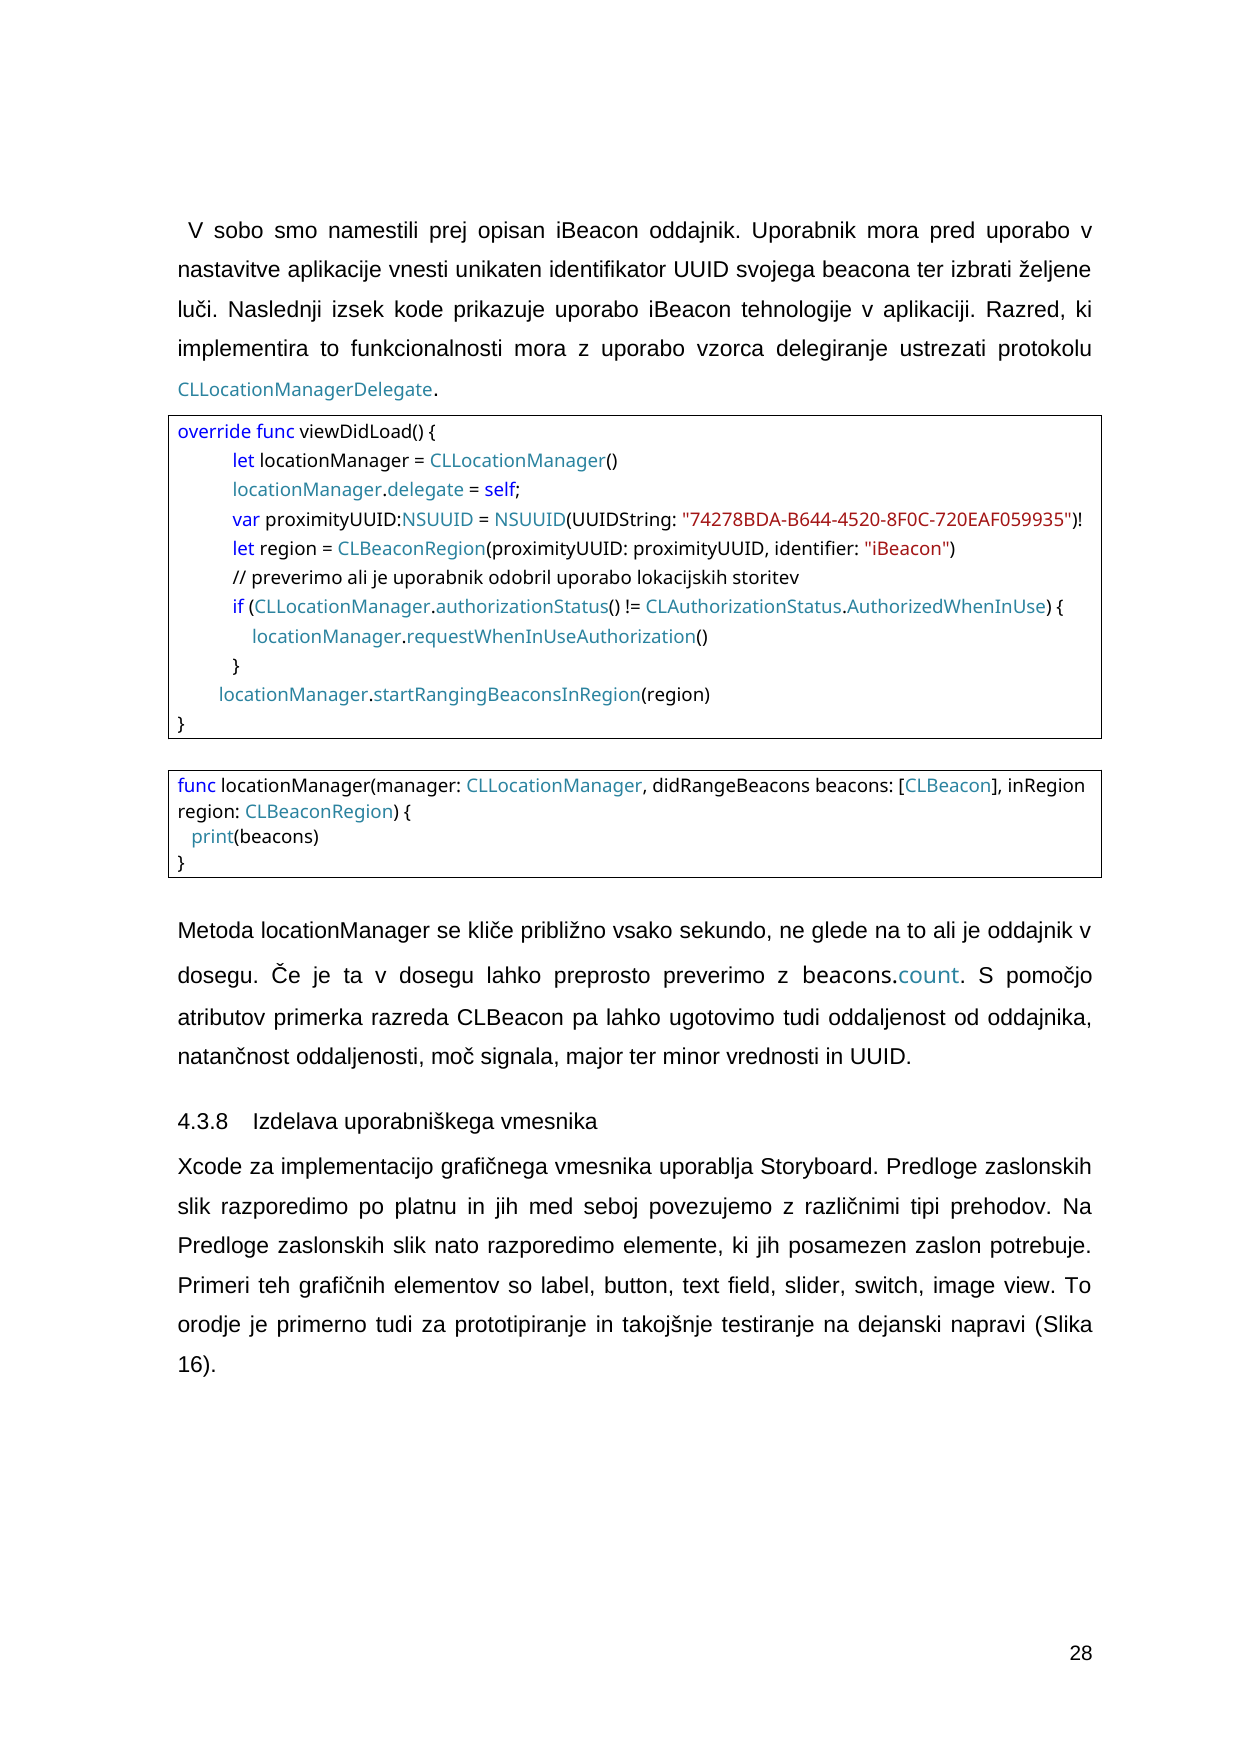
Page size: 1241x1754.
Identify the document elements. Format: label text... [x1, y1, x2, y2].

text Xcode za implementacijo grafičnega vmesnika uporablja Storyboard. Predloge zaslonskih slik razporedimo po platnu in jih med seboj povezujemo z različnimi tipi prehodov. Na Predloge zaslonskih slik nato razporedimo elemente, ki jih posamezen zaslon potrebuje. Primeri teh grafičnih elementov so label, button, text field, slider, switch, image view. To orodje je primerno tudi za prototipiranje in takojšnje testiranje na dejanski napravi (Slika 16). [177, 1153, 1092, 1377]
text var proximityUUID:NSUUID = NSUUID(UUIDString: "74278BDA-B644-4520-8F0C-720EAF059935")! [169, 503, 1101, 531]
subtitle Izdelava uporabniškega vmesnika [177, 1108, 1092, 1134]
text locationManager.requestWhenInUseAuthorization() [169, 620, 1101, 648]
text } [169, 708, 1101, 738]
text } [169, 846, 1101, 877]
text locationManager.delegate = self; [169, 473, 1101, 502]
text locationManager.startRangingBeaconsInRegion(region) [169, 678, 1101, 707]
text } [169, 649, 1101, 678]
text V sobo smo namestili prej opisan iBeacon oddajnik. Uporabnik mora pred uporabo v nastavitve aplikacije vnesti unikaten identifikator UUID svojega beacona ter izbrati željene luči. Naslednji izsek kode prikazuje uporabo iBeacon tehnologije v aplikaciji. Razred, ki implementira to funkcionalnosti mora z uporabo vzorca delegiranje ustrezati protokolu CLLocationManagerDelegate. [177, 217, 1092, 401]
text Metoda locationManager se kliče približno vsako sekundo, ne glede na to ali je oddajnik v dosegu. Če je ta v dosegu lahko preprosto preverimo z beacons.count. S pomočjo atributov primerka razreda CLBeacon pa lahko ugotovimo tudi oddaljenost od oddajnika, natančnost oddaljenosti, moč signala, major ter minor vrednosti in UUID. [177, 917, 1092, 1069]
text print(beacons) [177, 824, 1092, 846]
text // preverimo ali je uporabnik odobril uporabo lokacijskih storitev [169, 561, 1101, 590]
text func locationManager(manager: CLLocationManager, didRangeBeacons beacons: [CLBeacon], inRegion region: CLBeaconRegion) { [169, 771, 1101, 824]
text override func viewDidLoad() { [169, 416, 1101, 443]
text let region = CLBeaconRegion(proximityUUID: proximityUUID, identifier: "iBeacon") [169, 532, 1101, 561]
text let locationManager = CLLocationManager() [169, 444, 1101, 473]
text if (CLLocationManager.authorizationStatus() != CLAuthorizationStatus.AuthorizedWhenInUse) { [169, 591, 1101, 619]
